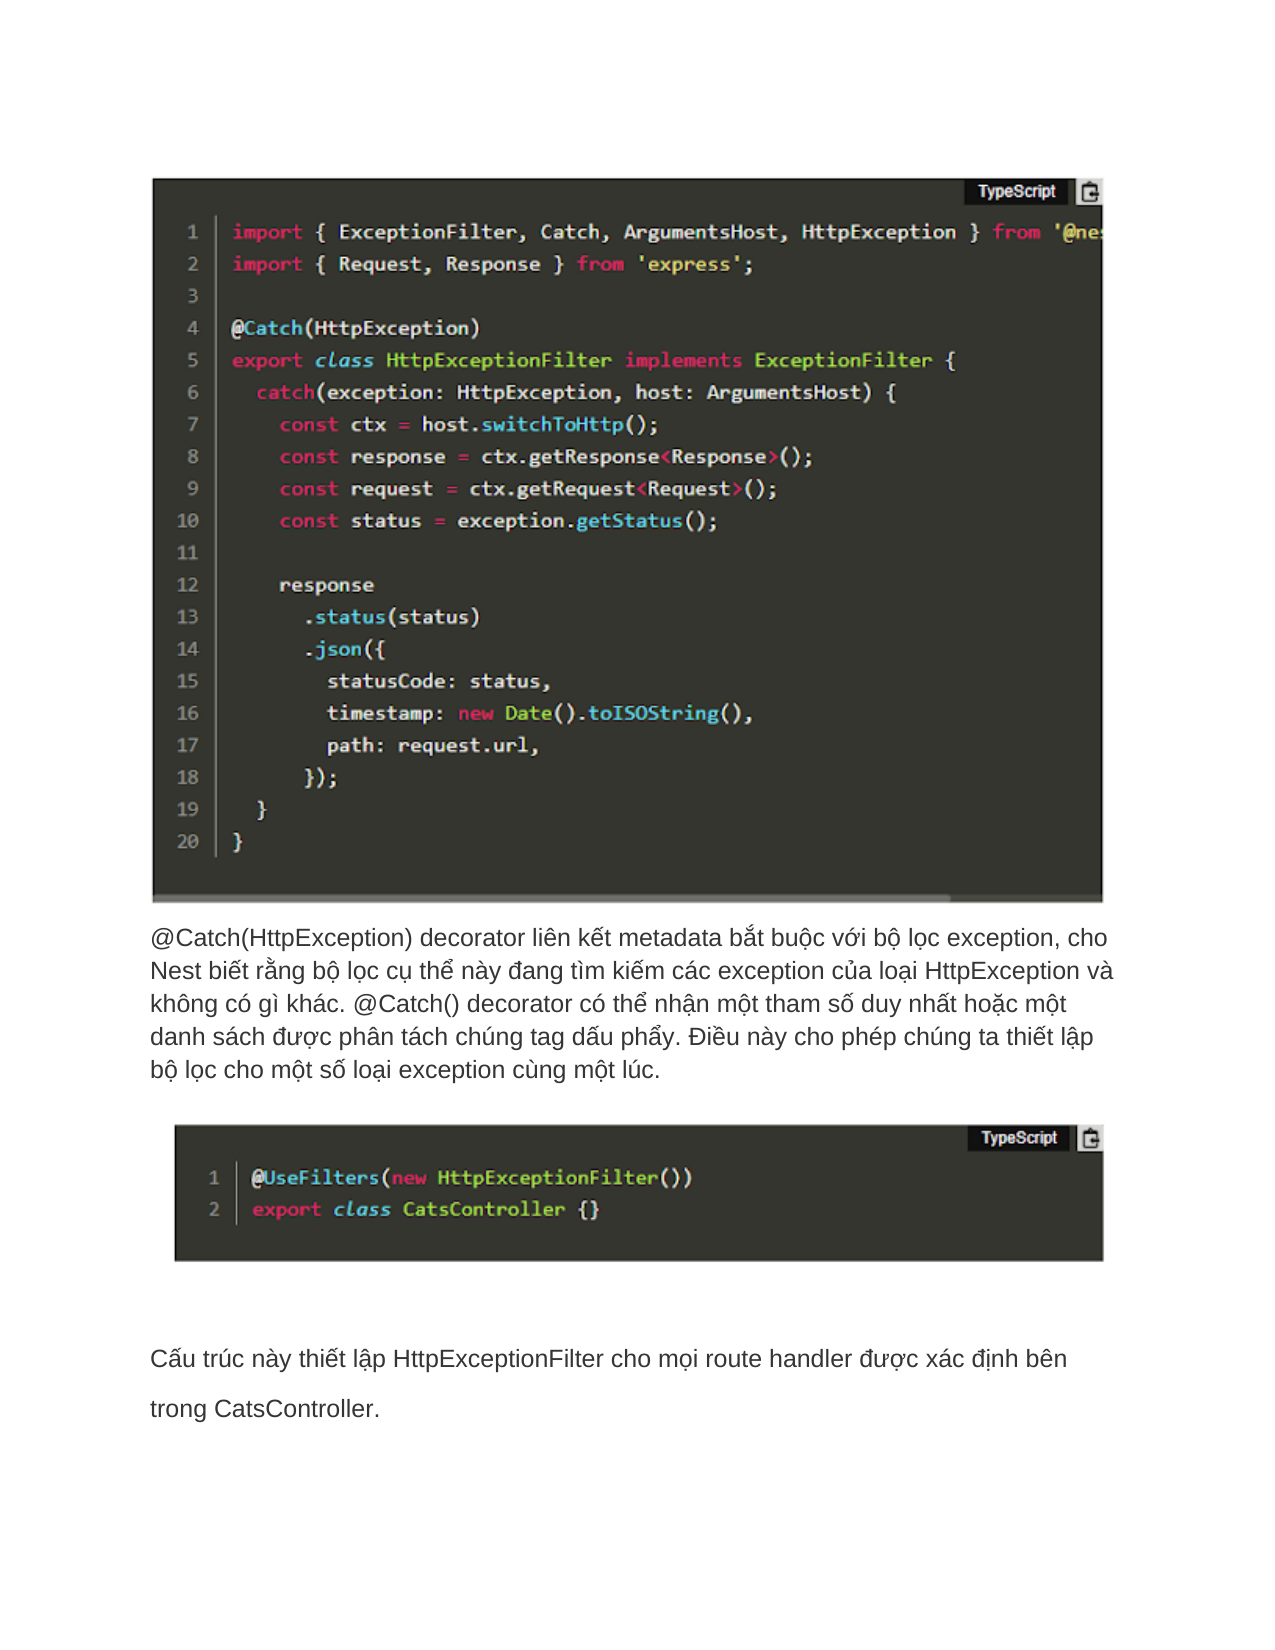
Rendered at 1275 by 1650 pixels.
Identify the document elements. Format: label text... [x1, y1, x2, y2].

text Cấu trúc này thiết lập HttpExceptionFilter cho mọi route handler được xác định bên trong CatsController. [150, 1344, 1125, 1423]
text @Catch(HttpException) decorator liên kết metadata bắt buộc với bộ lọc exception, cho Nest biết rằng bộ lọc cụ thể này đang tìm kiếm các exception của loại HttpException và không có gì khác. @Catch() decorator có thể nhận một tham số duy nhất hoặc một danh sách được phân tách chúng tag dấu phẩy. Điều này cho phép chúng ta thiết lập bộ lọc cho một số loại exception cùng một lúc. [150, 923, 1125, 1083]
picture [150, 1087, 1125, 1292]
picture [150, 150, 1125, 919]
